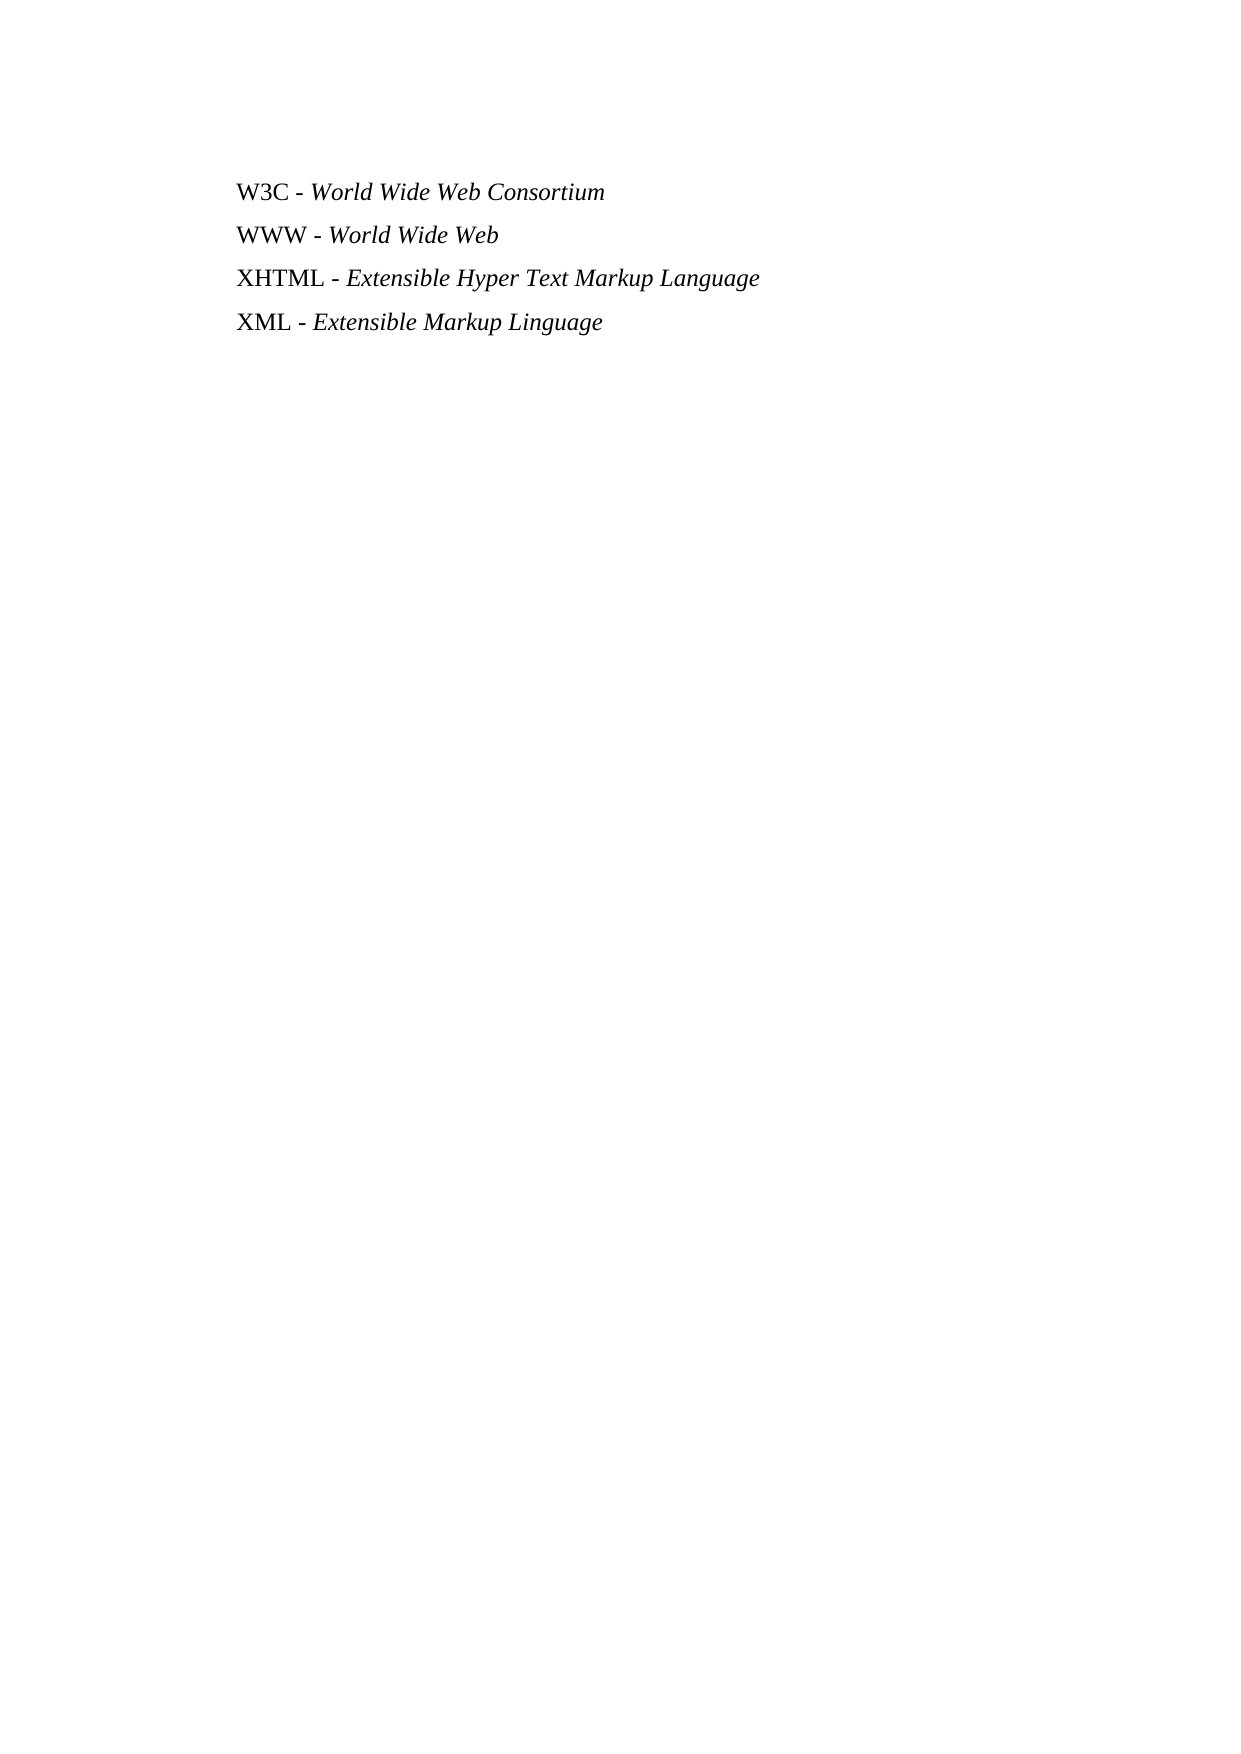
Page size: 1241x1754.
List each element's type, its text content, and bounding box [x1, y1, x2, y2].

text WWW - World Wide Web [236, 220, 1122, 249]
text XML - Extensible Markup Linguage [236, 307, 1122, 335]
text W3C - World Wide Web Consortium [236, 177, 1122, 206]
text XHTML - Extensible Hyper Text Markup Language [236, 263, 1122, 292]
